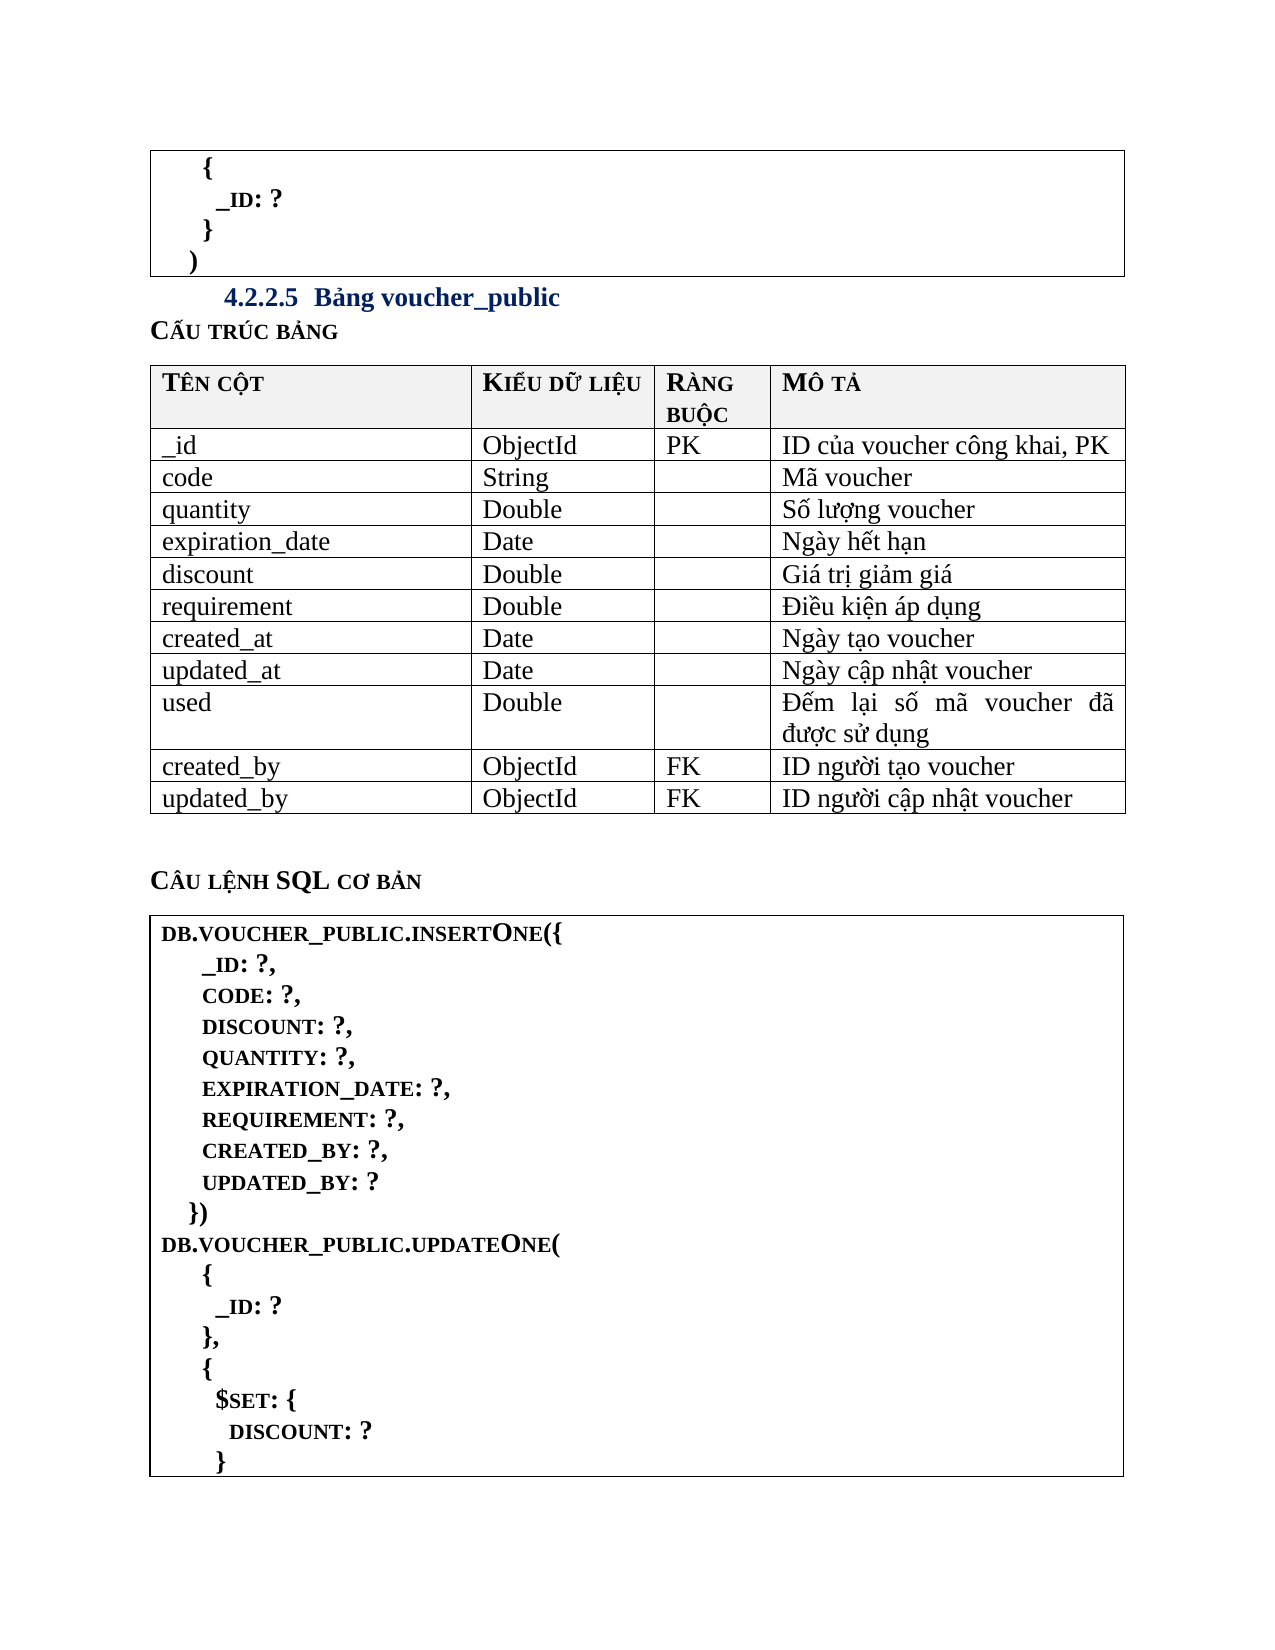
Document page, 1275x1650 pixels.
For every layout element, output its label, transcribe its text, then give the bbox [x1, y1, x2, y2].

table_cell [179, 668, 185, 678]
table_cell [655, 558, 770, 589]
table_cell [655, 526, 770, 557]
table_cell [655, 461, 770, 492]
text Cấu trúc bảng [150, 314, 1125, 346]
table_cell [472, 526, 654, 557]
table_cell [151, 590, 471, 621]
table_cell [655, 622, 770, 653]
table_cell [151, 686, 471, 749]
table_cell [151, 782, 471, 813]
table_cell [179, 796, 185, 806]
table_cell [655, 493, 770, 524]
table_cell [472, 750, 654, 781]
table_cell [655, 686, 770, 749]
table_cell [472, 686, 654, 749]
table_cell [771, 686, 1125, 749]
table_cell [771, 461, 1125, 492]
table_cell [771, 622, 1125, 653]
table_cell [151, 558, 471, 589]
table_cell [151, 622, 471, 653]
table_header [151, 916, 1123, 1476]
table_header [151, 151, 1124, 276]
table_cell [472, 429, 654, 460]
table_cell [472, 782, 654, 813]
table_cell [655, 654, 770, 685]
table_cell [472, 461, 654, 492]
subtitle Bảng voucher_public [224, 281, 1125, 312]
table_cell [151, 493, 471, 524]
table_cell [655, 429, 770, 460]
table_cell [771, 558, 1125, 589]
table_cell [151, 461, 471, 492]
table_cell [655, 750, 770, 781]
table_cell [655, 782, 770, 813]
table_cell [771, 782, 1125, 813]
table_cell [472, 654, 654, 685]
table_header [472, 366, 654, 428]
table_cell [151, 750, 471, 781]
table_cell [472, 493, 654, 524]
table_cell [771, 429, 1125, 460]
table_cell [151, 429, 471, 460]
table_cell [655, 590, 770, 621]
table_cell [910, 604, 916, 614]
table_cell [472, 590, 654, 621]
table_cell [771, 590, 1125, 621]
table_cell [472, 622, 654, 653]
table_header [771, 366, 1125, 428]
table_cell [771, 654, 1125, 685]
text Câu lệnh SQL cơ bản [150, 864, 1125, 896]
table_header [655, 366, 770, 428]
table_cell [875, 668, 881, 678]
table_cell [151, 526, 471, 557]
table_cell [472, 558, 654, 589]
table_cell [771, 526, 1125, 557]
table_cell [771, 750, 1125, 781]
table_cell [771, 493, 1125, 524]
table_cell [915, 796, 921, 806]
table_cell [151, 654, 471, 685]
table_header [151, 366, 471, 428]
